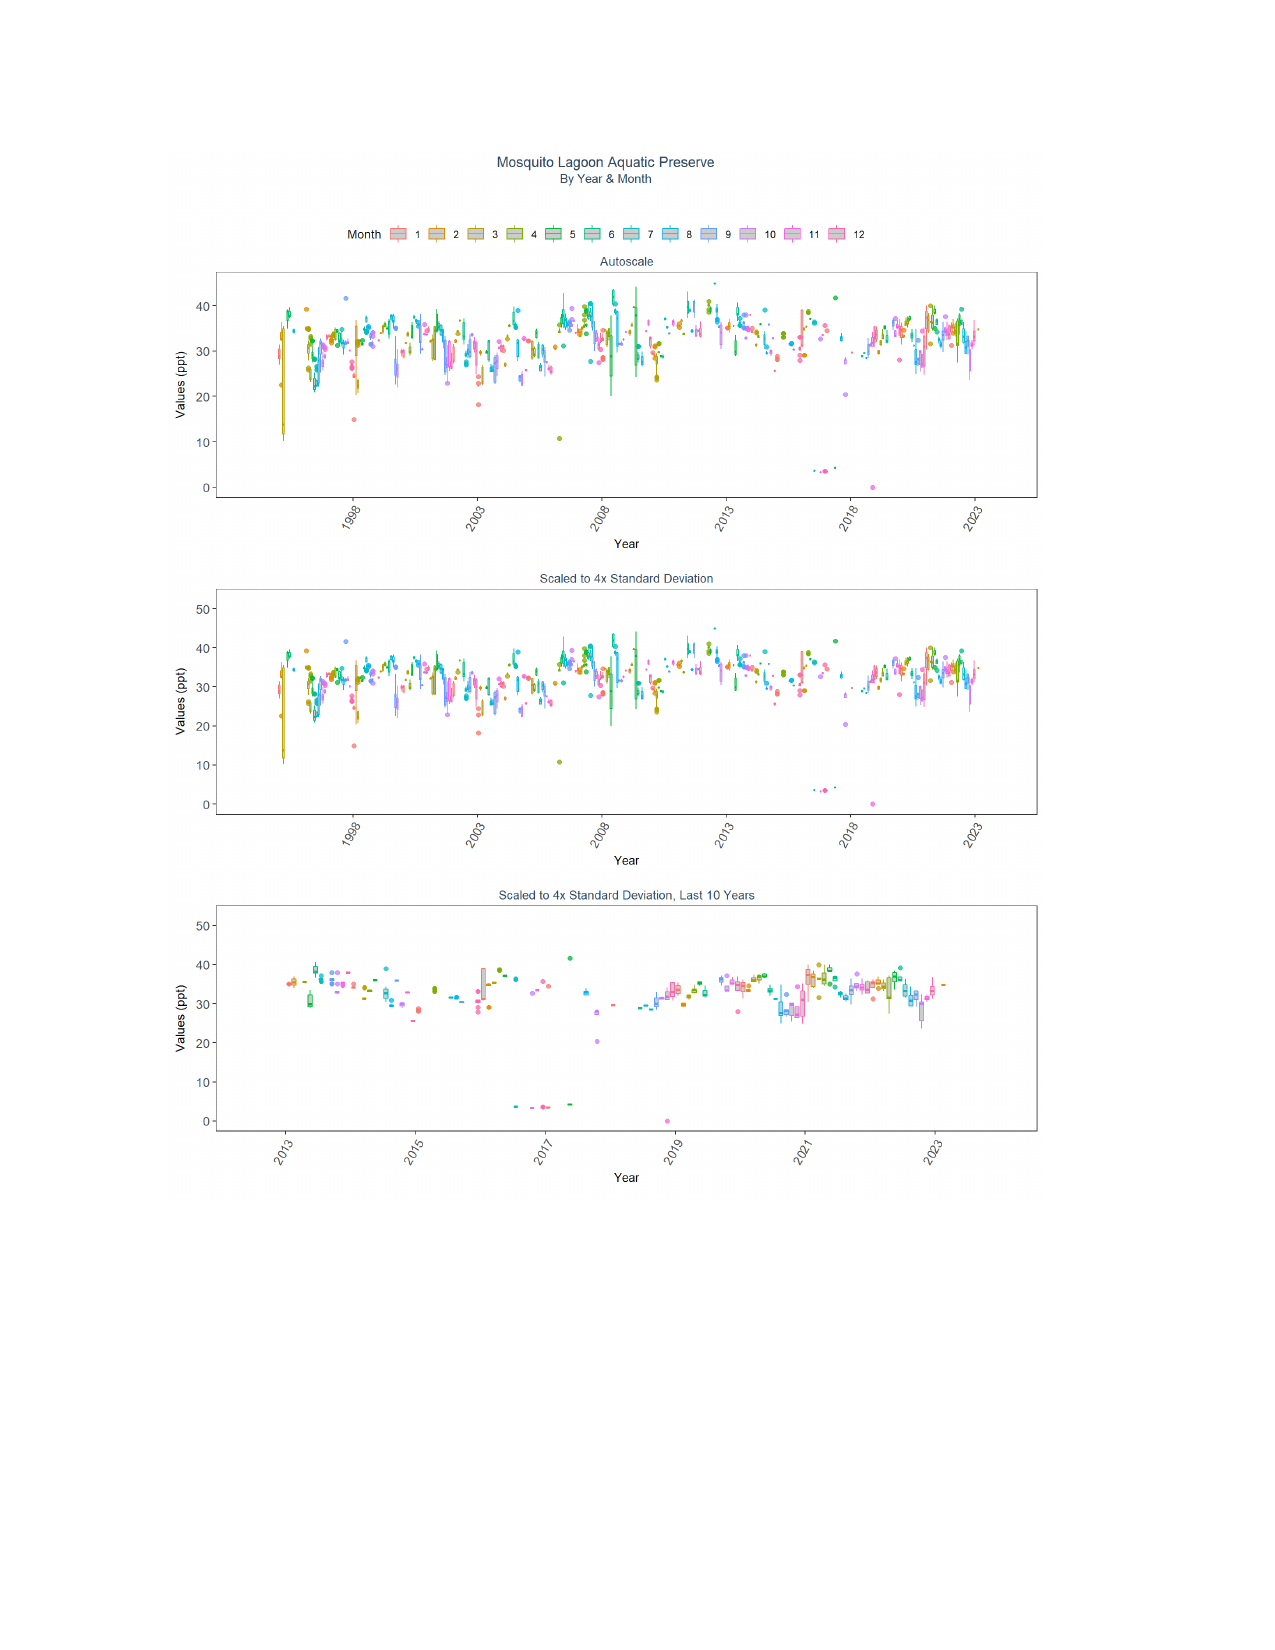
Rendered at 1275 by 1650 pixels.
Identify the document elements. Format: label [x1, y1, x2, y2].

picture [168, 150, 1044, 1200]
